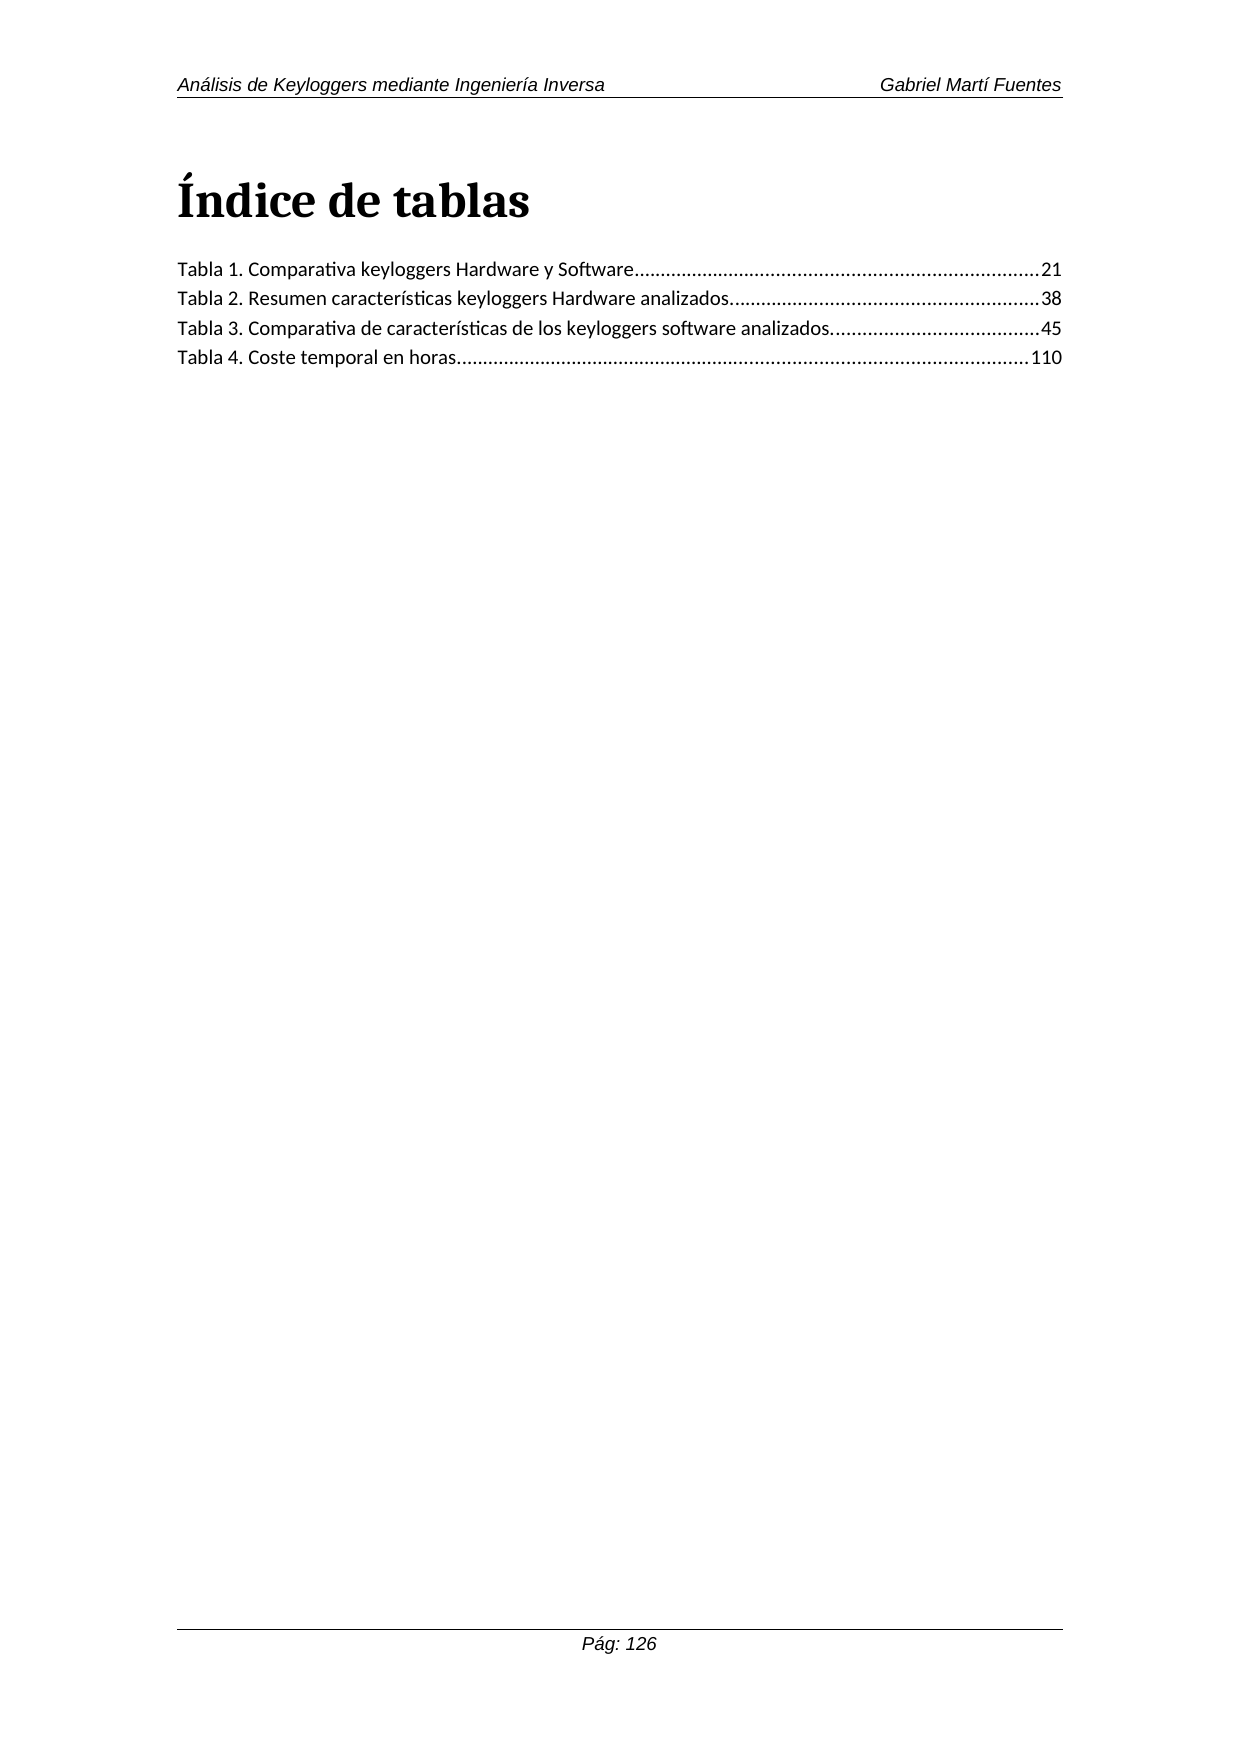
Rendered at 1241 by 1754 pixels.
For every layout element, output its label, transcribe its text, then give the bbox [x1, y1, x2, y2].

text Índice de tablas [177, 173, 1063, 230]
text Tabla 4. Coste temporal en horas. 110 [177, 344, 1063, 369]
text Tabla 2. Resumen características keyloggers Hardware analizados. 38 [177, 286, 1063, 311]
text Tabla 1. Comparativa keyloggers Hardware y Software 21 [177, 256, 1063, 282]
text Tabla 3. Comparativa de características de los keyloggers software analizados. 45 [177, 315, 1063, 340]
